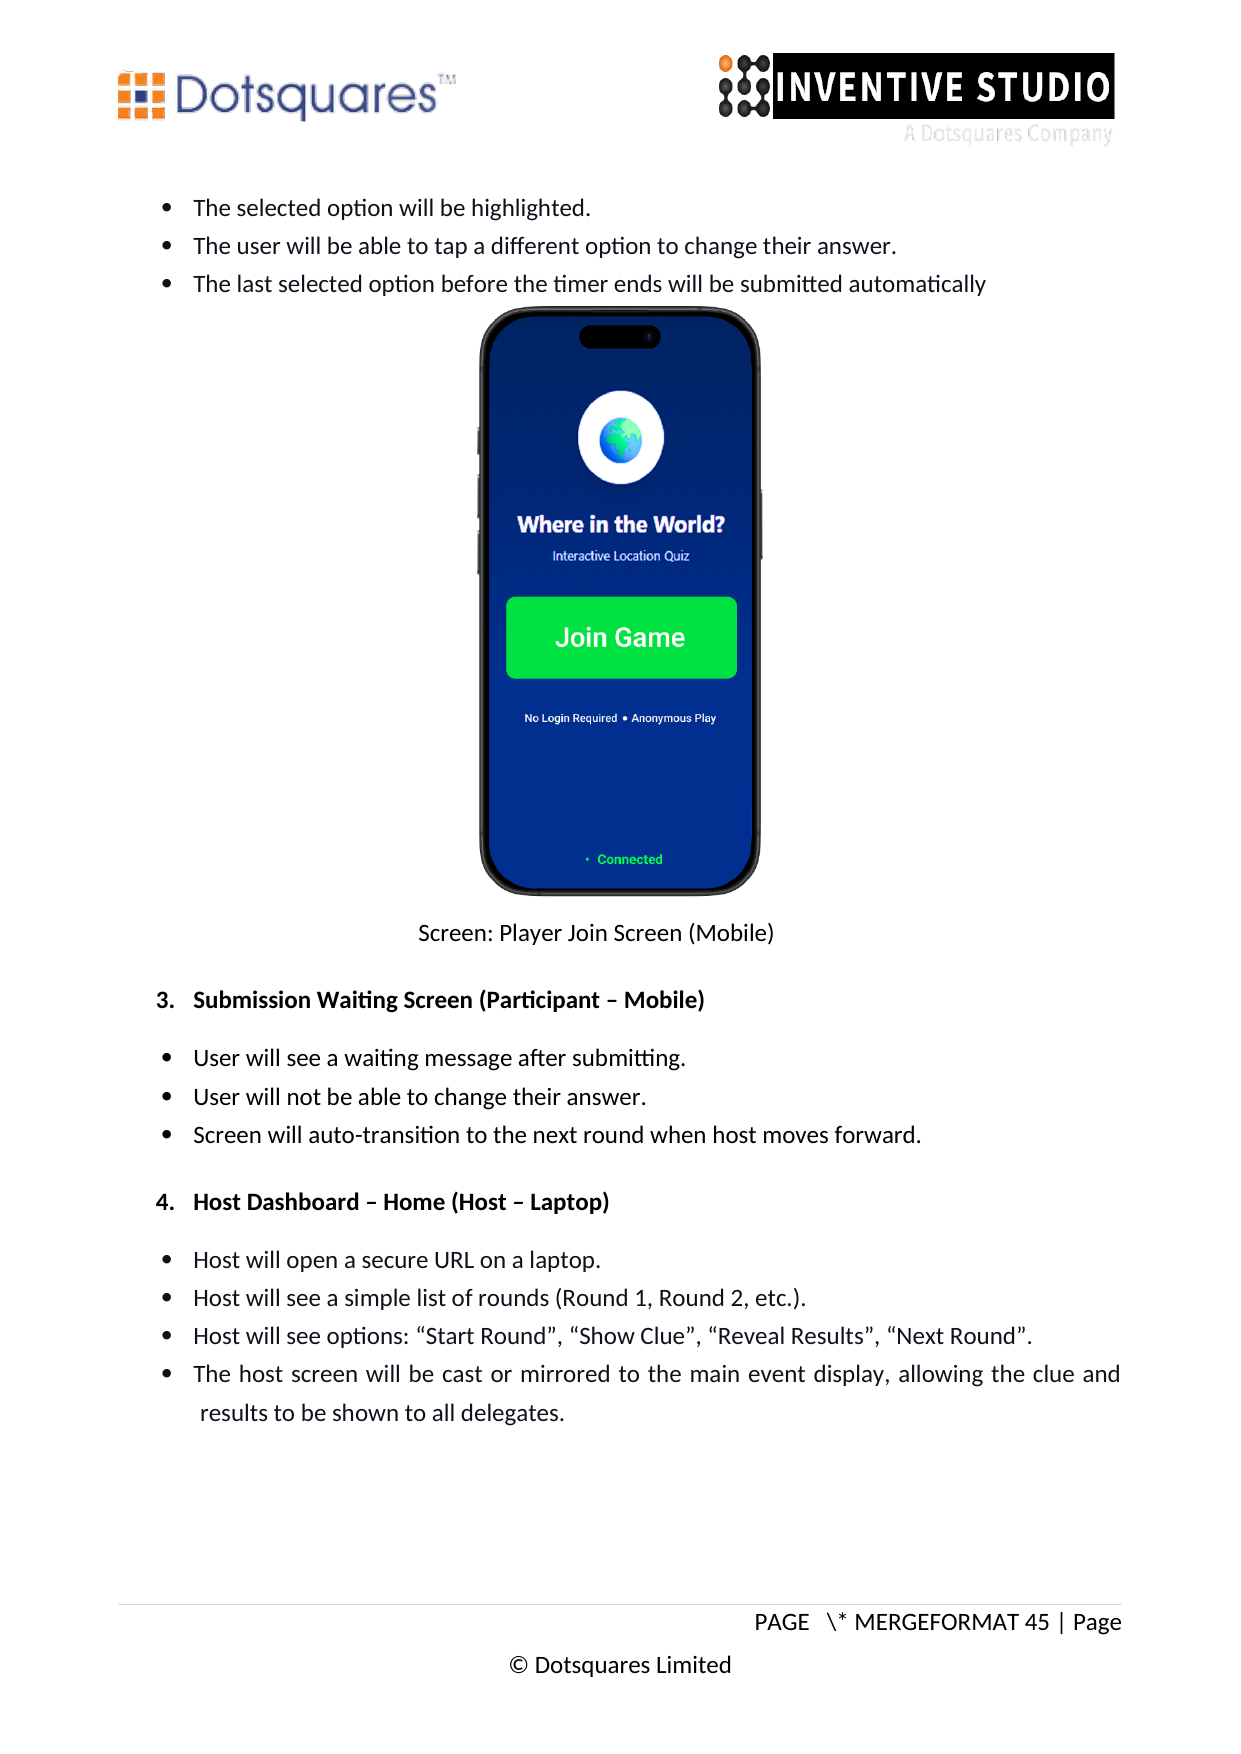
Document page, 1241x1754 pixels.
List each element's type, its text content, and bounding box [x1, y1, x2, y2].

picture [715, 53, 1123, 147]
text Screen: Player Join Screen (Mobile) [343, 917, 1122, 947]
list User will see a waiting message after submitting. [162, 1042, 1122, 1073]
list Host will open a secure URL on a laptop. [162, 1244, 1122, 1275]
list Host will see a simple list of rounds (Round 1, Round 2, etc.). [162, 1282, 1122, 1313]
list The user will be able to tap a different option to change their answer. [162, 230, 1122, 261]
list The host screen will be cast or mirrored to the main event display, allowing the clue and results to be shown to all delegates. [162, 1359, 1122, 1427]
list Screen will auto-transition to the next round when host moves forward. [162, 1119, 1122, 1149]
list The selected option will be highlighted. [162, 192, 1122, 222]
list The last selected option before the timer ends will be submitted automatically [162, 268, 1122, 299]
picture [118, 62, 456, 127]
list Host will see options: “Start Round”, “Show Clue”, “Reveal Results”, “Next Round”. [162, 1321, 1122, 1351]
list User will not be able to change their answer. [162, 1081, 1122, 1111]
picture [477, 306, 763, 897]
list Host Dashboard – Home (Host – Laptop) [156, 1186, 1122, 1217]
list Submission Waiting Screen (Participant – Mobile) [156, 984, 1122, 1015]
